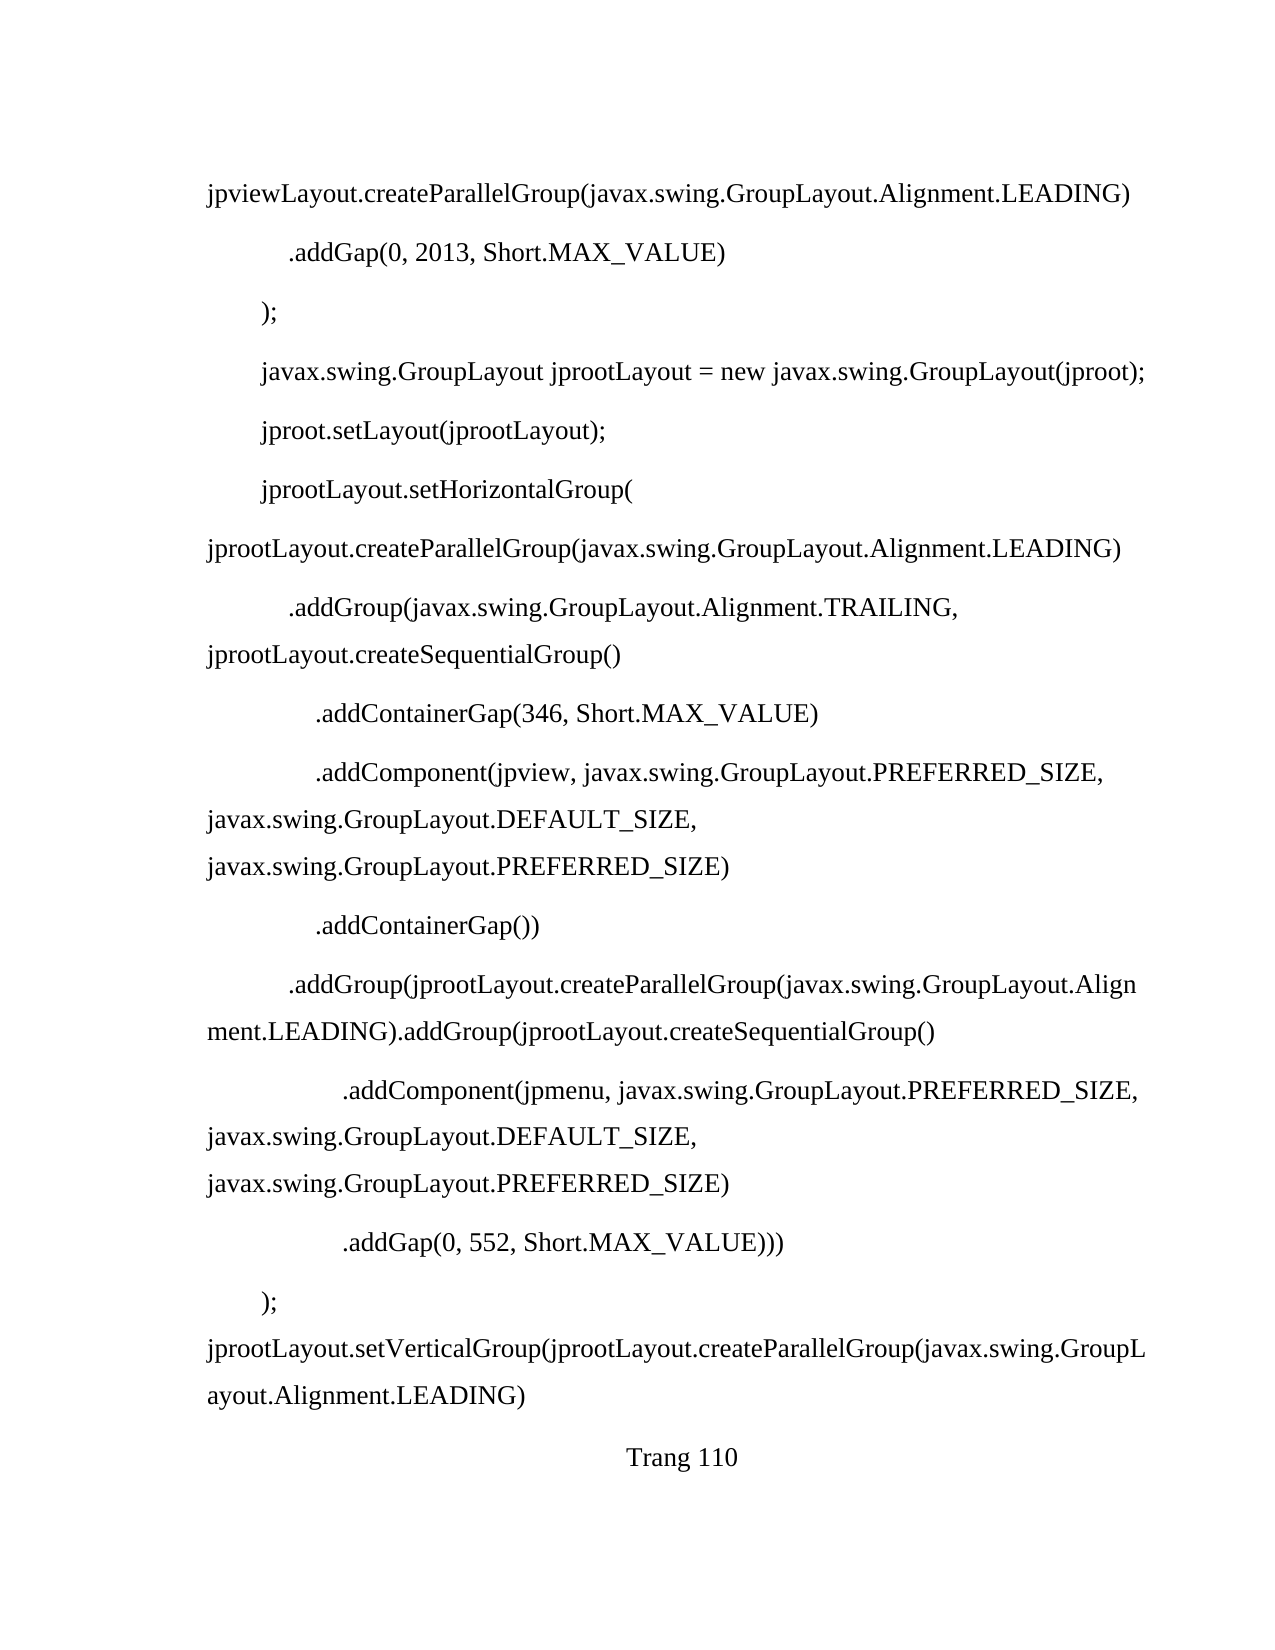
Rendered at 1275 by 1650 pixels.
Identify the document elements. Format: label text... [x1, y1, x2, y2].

text .addGap(0, 552, Short.MAX_VALUE))) [207, 1226, 1157, 1257]
text .addGroup(javax.swing.GroupLayout.Alignment.TRAILING, jprootLayout.createSequentialGroup() [207, 591, 1157, 669]
text jproot.setLayout(jprootLayout); [207, 414, 1157, 445]
text .addGap(0, 2013, Short.MAX_VALUE) [207, 236, 1157, 267]
text ); [207, 296, 1157, 327]
text .addGroup(jprootLayout.createParallelGroup(javax.swing.GroupLayout.Alignment.LEADING).addGroup(jprootLayout.createSequentialGroup() [207, 968, 1157, 1046]
text .addContainerGap(346, Short.MAX_VALUE) [207, 697, 1157, 728]
text jprootLayout.setHorizontalGroup( [207, 473, 1157, 504]
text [207, 177, 1157, 208]
text .addContainerGap()) [207, 909, 1157, 940]
text javax.swing.GroupLayout jprootLayout = new javax.swing.GroupLayout(jproot); [207, 355, 1157, 386]
text .addComponent(jpview, javax.swing.GroupLayout.PREFERRED_SIZE, javax.swing.GroupLayout.DEFAULT_SIZE, javax.swing.GroupLayout.PREFERRED_SIZE) [207, 756, 1157, 881]
text .addComponent(jpmenu, javax.swing.GroupLayout.PREFERRED_SIZE, javax.swing.GroupLayout.DEFAULT_SIZE, javax.swing.GroupLayout.PREFERRED_SIZE) [207, 1074, 1157, 1198]
text ); jprootLayout.setVerticalGroup(jprootLayout.createParallelGroup(javax.swing.GroupLayout.Alignment.LEADING) [207, 1286, 1157, 1410]
text jprootLayout.createParallelGroup(javax.swing.GroupLayout.Alignment.LEADING) [207, 532, 1157, 563]
